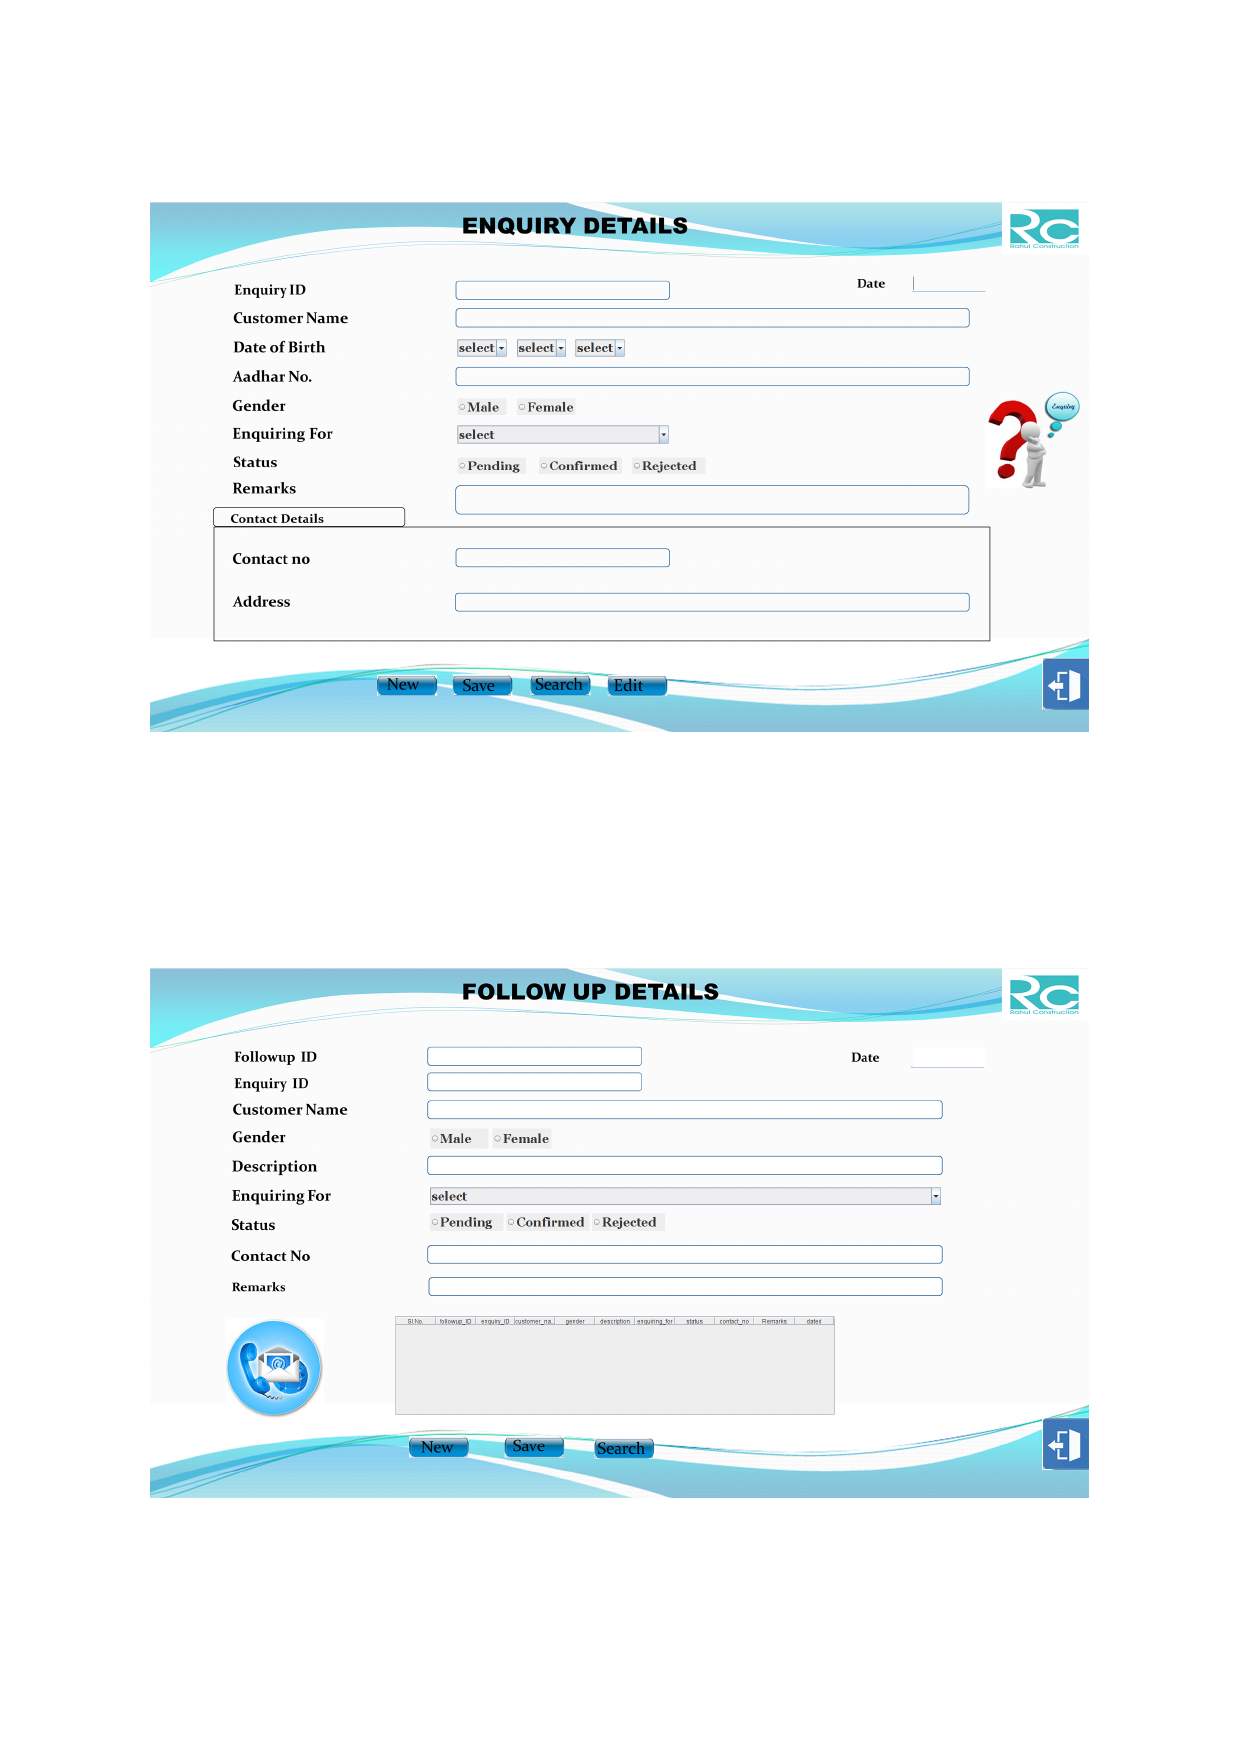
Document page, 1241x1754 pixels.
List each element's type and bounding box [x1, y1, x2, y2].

picture [150, 202, 1089, 732]
picture [150, 968, 1089, 1498]
